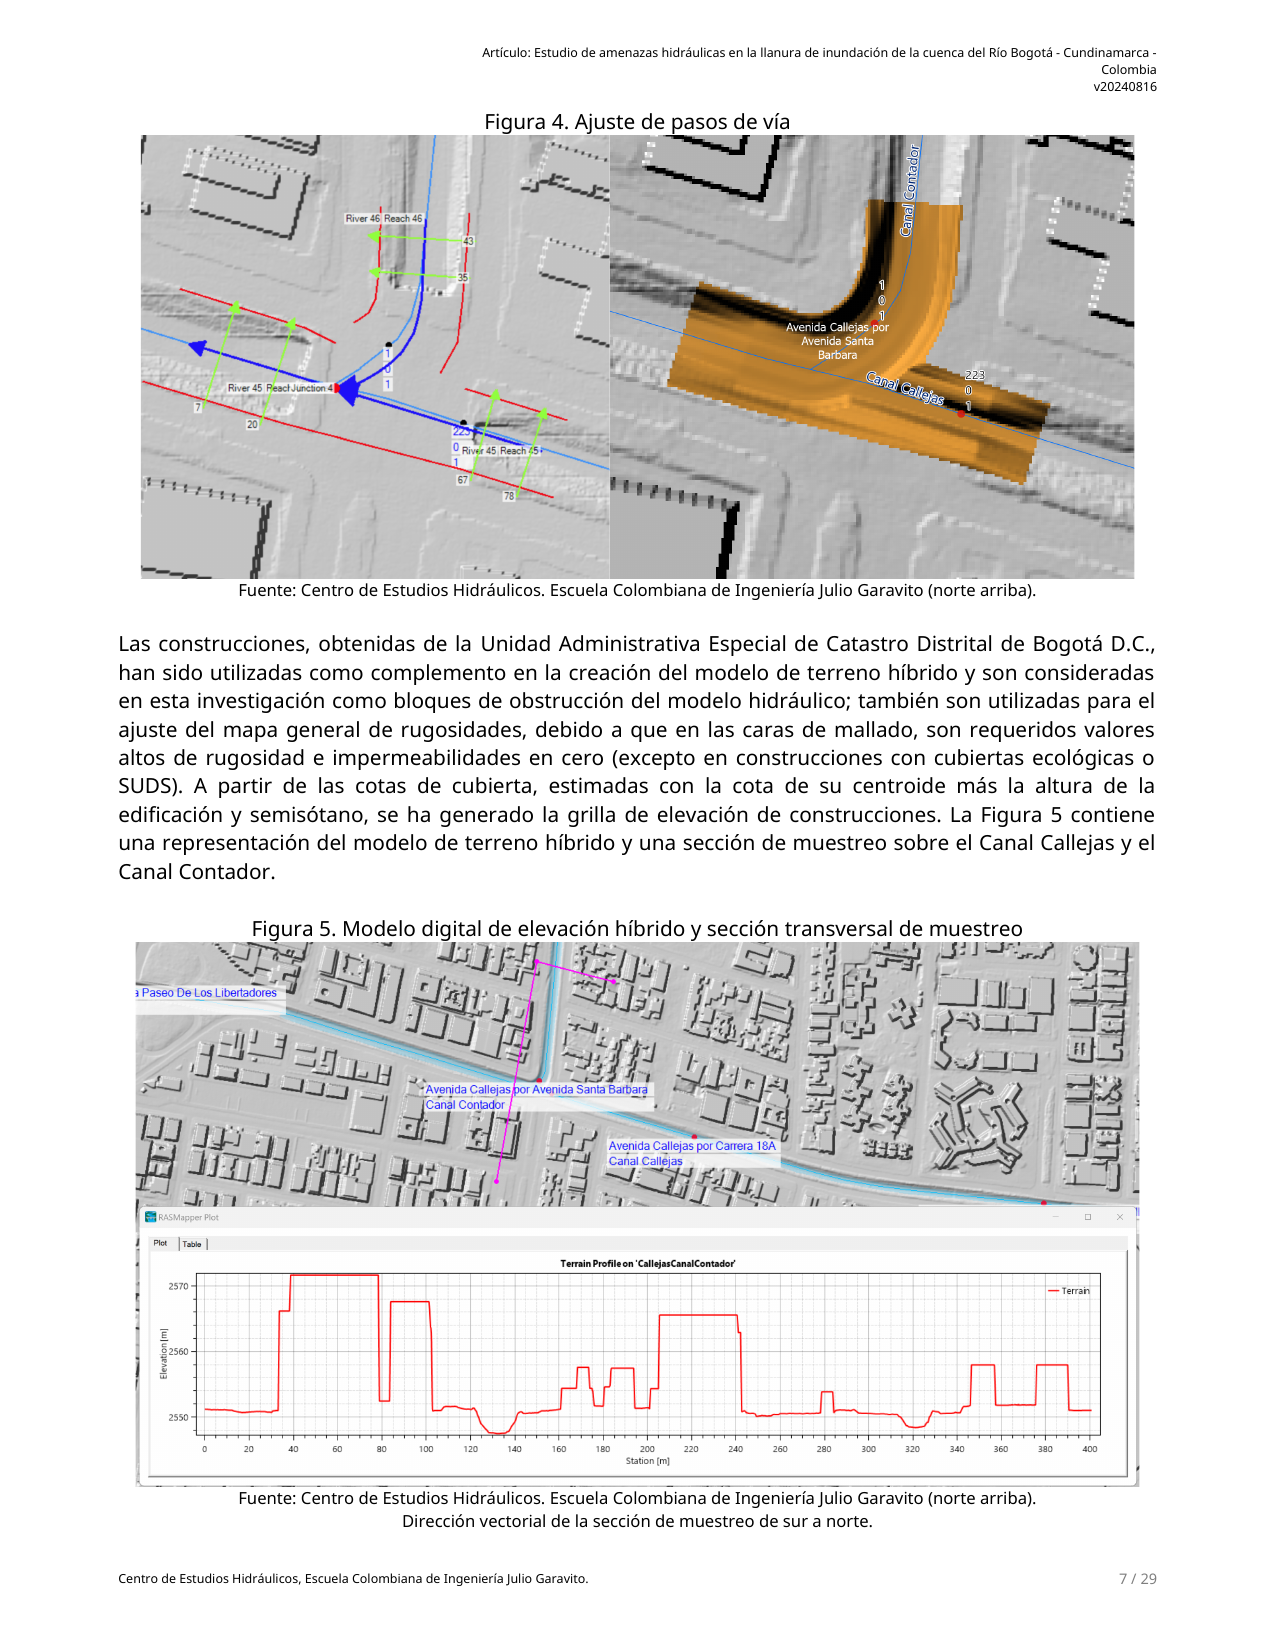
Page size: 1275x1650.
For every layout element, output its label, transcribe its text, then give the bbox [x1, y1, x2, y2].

text Las construcciones, obtenidas de la Unidad Administrativa Especial de Catastro Distrital de Bogotá D.C., han sido utilizadas como complemento en la creación del modelo de terreno híbrido y son consideradas en esta investigación como bloques de obstrucción del modelo hidráulico; también son utilizadas para el ajuste del mapa general de rugosidades, debido a que en las caras de mallado, son requeridos valores altos de rugosidad e impermeabilidades en cero (excepto en construcciones con cubiertas ecológicas o SUDS). A partir de las cotas de cubierta, estimadas con la cota de su centroide más la altura de la edificación y semisótano, se ha generado la grilla de elevación de construcciones. La Figura 5 contiene una representación del modelo de terreno híbrido y una sección de muestreo sobre el Canal Callejas y el Canal Contador. [118, 629, 1157, 885]
picture [135, 942, 1140, 1487]
text Fuente: Centro de Estudios Hidráulicos. Escuela Colombiana de Ingeniería Julio Garavito (norte arriba). [118, 1486, 1157, 1509]
picture [140, 135, 1135, 579]
text Dirección vectorial de la sección de muestreo de sur a norte. [118, 1509, 1157, 1532]
text Fuente: Centro de Estudios Hidráulicos. Escuela Colombiana de Ingeniería Julio Garavito (norte arriba). [118, 578, 1157, 601]
